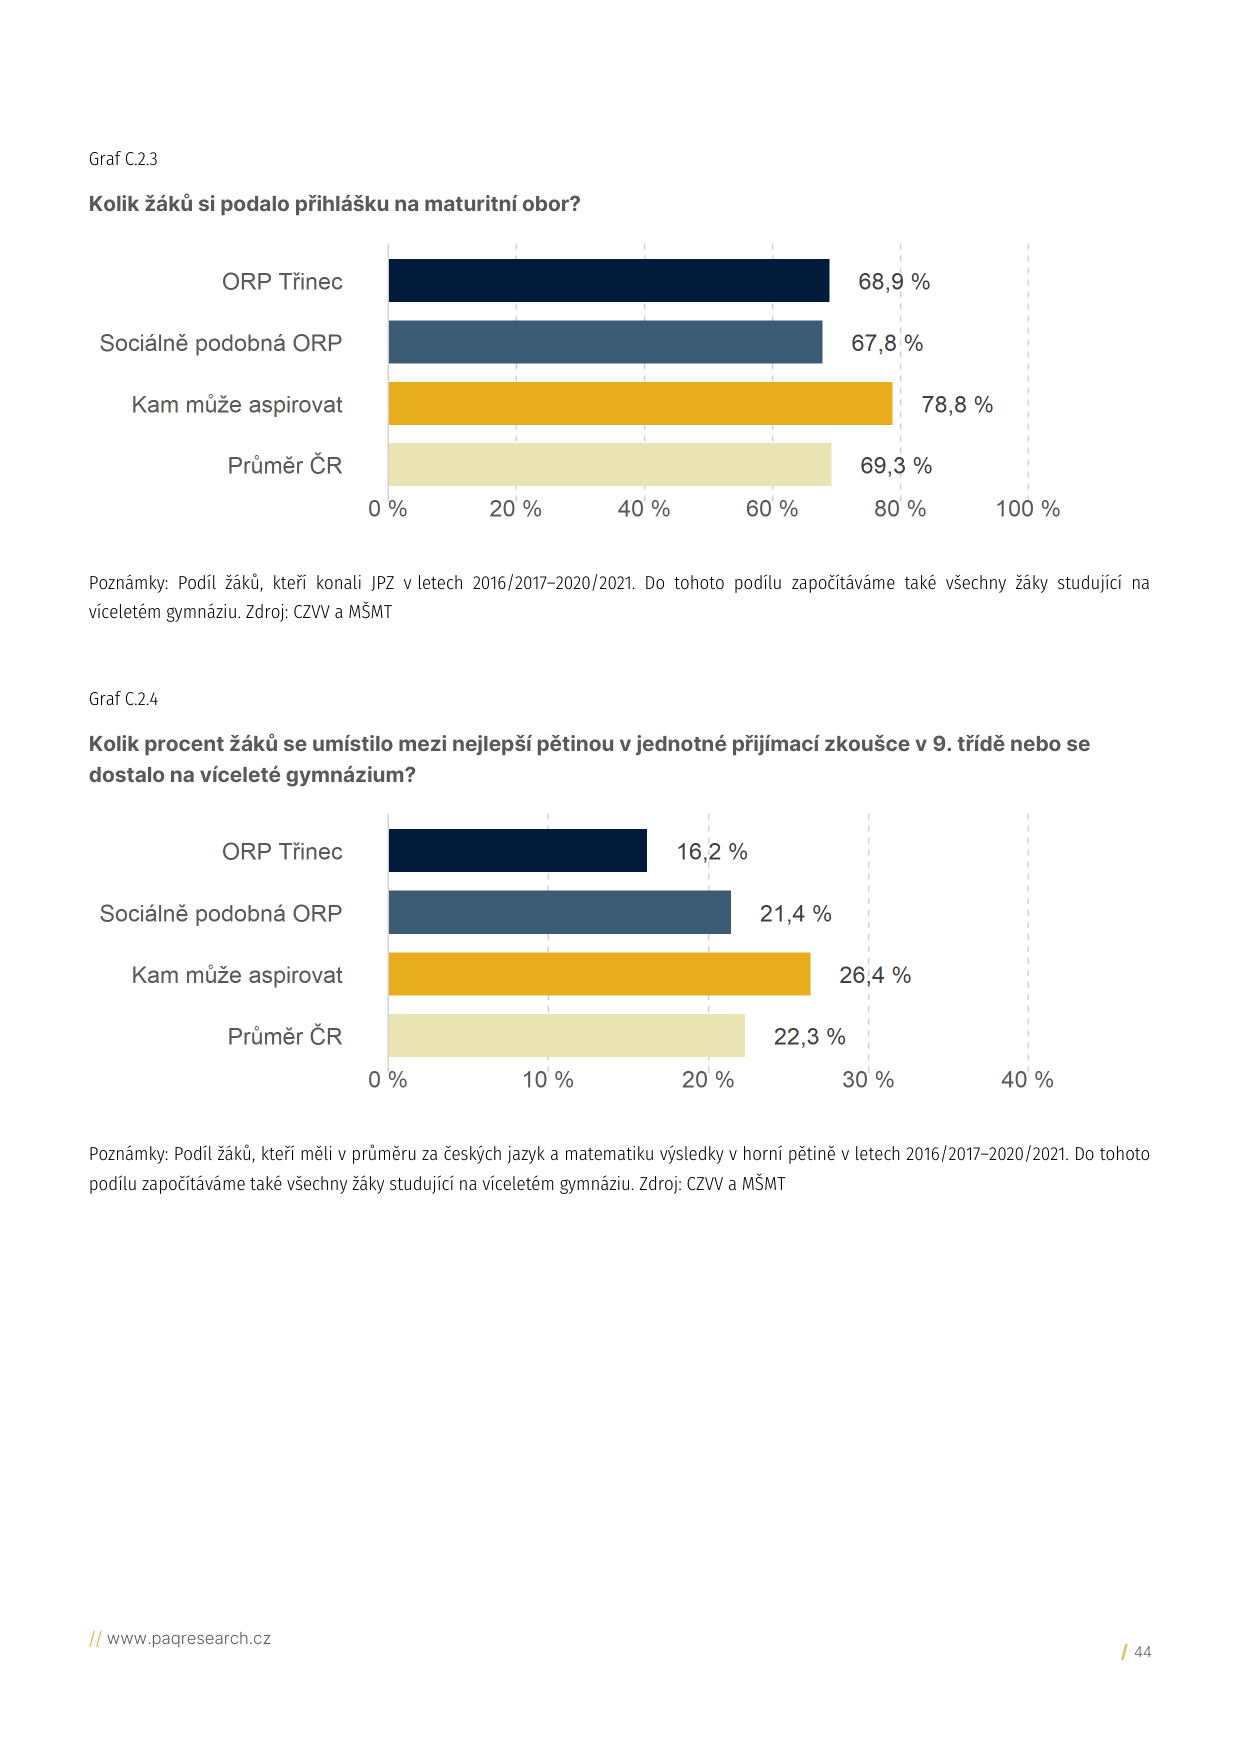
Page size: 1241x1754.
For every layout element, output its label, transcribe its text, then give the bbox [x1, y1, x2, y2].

picture [88, 216, 1139, 548]
text Kolik procent žáků se umístilo mezi nejlepší pětinou v jednotné přijímací zkoušce v 9. třídě nebo se dostalo na víceleté gymnázium? [89, 727, 1152, 787]
text Graf C.2.4 [89, 688, 1152, 711]
text Graf C.2.3 [89, 148, 1152, 170]
text Poznámky: Podíl žáků, kteří měli v průměru za českých jazyk a matematiku výsledky v horní pětině v letech 2016/2017–2020/2021. Do tohoto podílu započítáváme také všechny žáky studující na víceletém gymnáziu. Zdroj: CZVV a MŠMT [89, 1135, 1152, 1196]
text Kolik žáků si podalo přihlášku na maturitní obor? [89, 186, 1152, 216]
picture [88, 787, 1139, 1119]
text Poznámky: Podíl žáků, kteří konali JPZ v letech 2016/2017–2020/2021. Do tohoto podílu započítáváme také všechny žáky studující na víceletém gymnáziu. Zdroj: CZVV a MŠMT [89, 564, 1152, 625]
